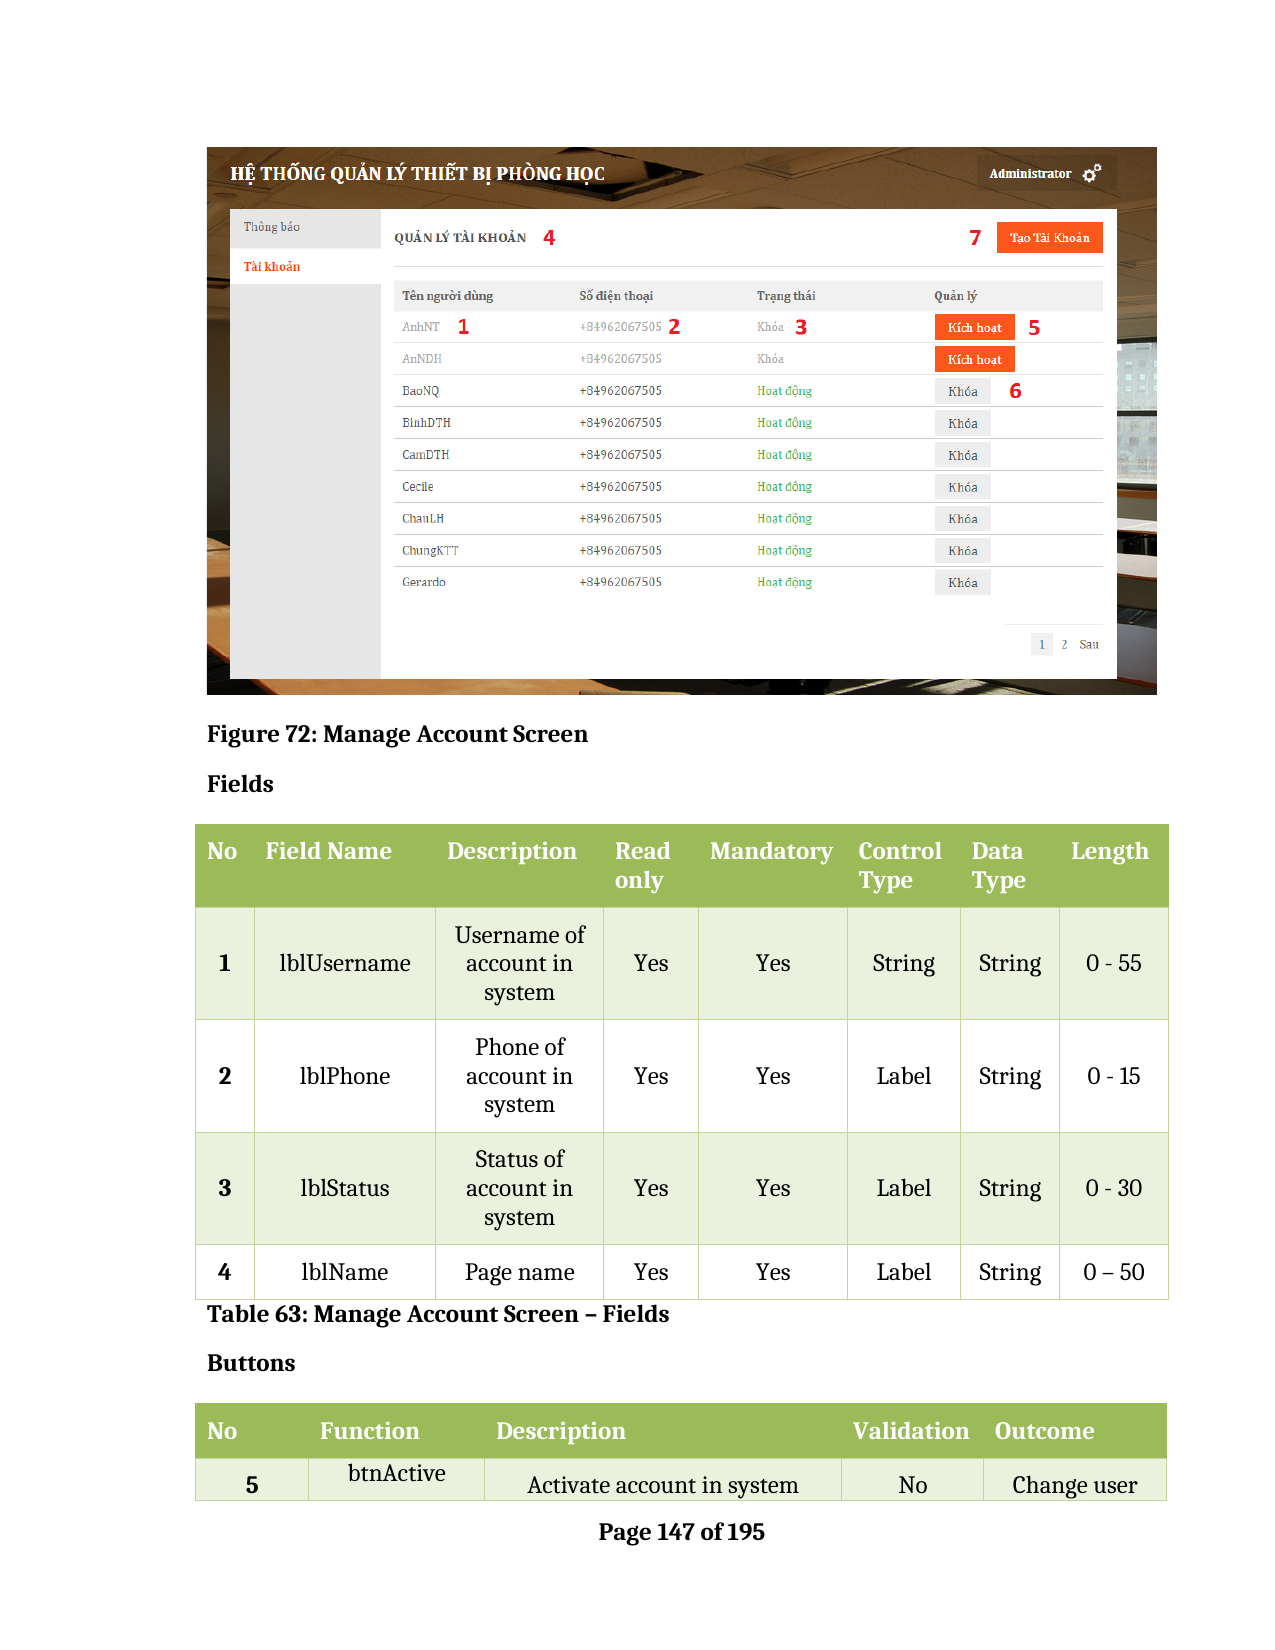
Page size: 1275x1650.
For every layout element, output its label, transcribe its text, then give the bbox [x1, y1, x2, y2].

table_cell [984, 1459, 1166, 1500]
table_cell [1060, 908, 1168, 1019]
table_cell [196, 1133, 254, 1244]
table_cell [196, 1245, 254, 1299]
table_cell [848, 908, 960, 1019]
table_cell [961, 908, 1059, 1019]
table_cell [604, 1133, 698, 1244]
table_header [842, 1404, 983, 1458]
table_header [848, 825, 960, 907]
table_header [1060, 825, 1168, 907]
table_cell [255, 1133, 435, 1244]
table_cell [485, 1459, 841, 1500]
text Buttons [207, 1349, 1157, 1378]
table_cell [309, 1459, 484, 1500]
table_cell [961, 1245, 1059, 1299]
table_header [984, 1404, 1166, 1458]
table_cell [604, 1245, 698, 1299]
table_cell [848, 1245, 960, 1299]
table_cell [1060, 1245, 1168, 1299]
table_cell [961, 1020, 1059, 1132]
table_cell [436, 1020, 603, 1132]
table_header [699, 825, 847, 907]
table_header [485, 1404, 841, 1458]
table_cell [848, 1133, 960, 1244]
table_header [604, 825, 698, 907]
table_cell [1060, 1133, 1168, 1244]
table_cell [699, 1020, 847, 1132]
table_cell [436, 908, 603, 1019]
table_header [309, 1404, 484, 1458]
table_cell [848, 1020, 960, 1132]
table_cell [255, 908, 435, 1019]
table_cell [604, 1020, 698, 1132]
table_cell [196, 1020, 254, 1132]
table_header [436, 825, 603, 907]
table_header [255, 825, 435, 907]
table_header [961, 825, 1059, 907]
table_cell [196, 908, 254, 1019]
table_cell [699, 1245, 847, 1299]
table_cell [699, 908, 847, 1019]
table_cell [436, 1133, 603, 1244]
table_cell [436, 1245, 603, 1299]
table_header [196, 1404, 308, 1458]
text Fields [207, 769, 1157, 798]
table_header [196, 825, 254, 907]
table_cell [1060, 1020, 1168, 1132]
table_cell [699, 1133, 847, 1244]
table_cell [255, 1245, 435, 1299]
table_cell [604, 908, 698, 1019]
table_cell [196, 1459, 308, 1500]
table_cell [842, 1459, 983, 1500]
picture [206, 147, 1157, 695]
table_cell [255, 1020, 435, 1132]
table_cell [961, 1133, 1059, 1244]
